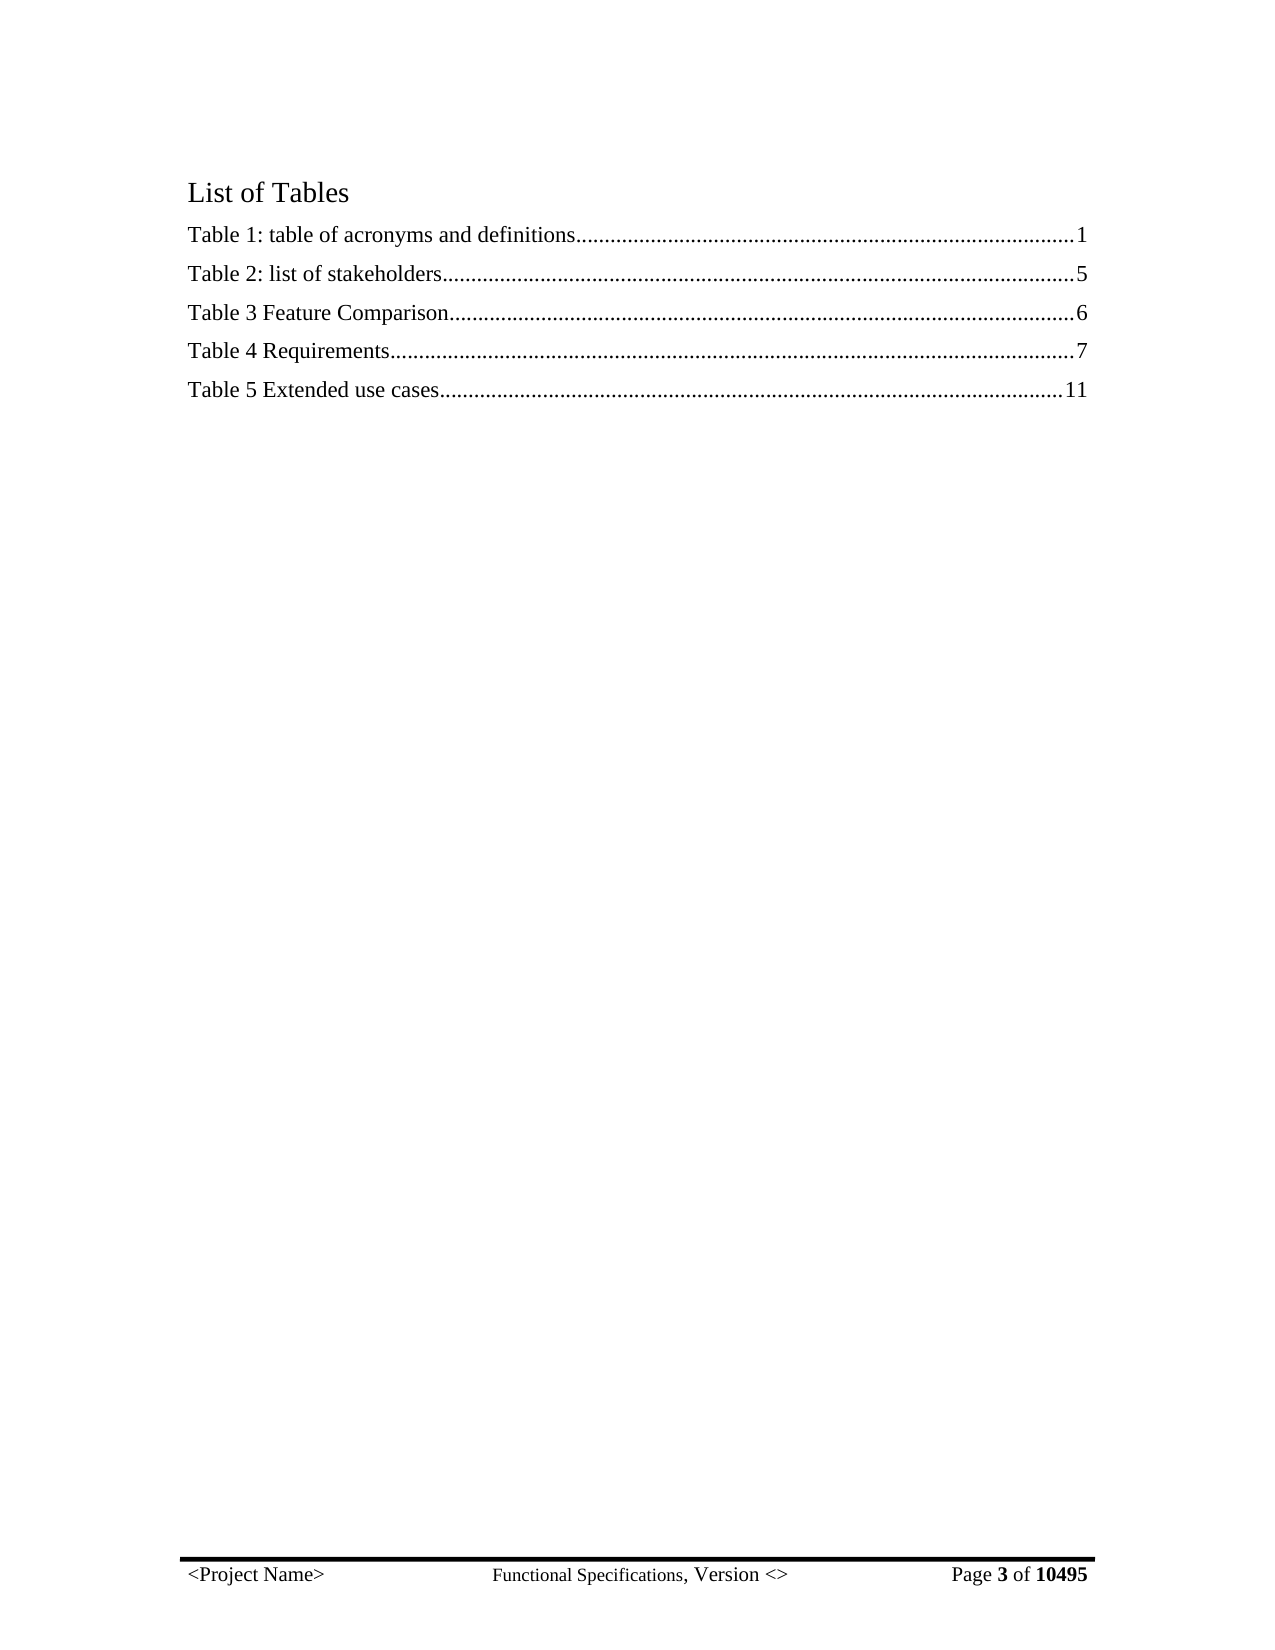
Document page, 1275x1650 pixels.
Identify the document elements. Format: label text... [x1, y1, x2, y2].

subtitle List of Tables [187, 175, 1087, 208]
text Table 2: list of stakeholders 5 [187, 260, 1087, 286]
text Table 3 Feature Comparison 6 [187, 299, 1087, 325]
text Table 1: table of acronyms and definitions 1 [187, 221, 1087, 247]
text Table 4 Requirements 7 [187, 338, 1087, 364]
text Table 5 Extended use cases 11 [187, 376, 1087, 403]
